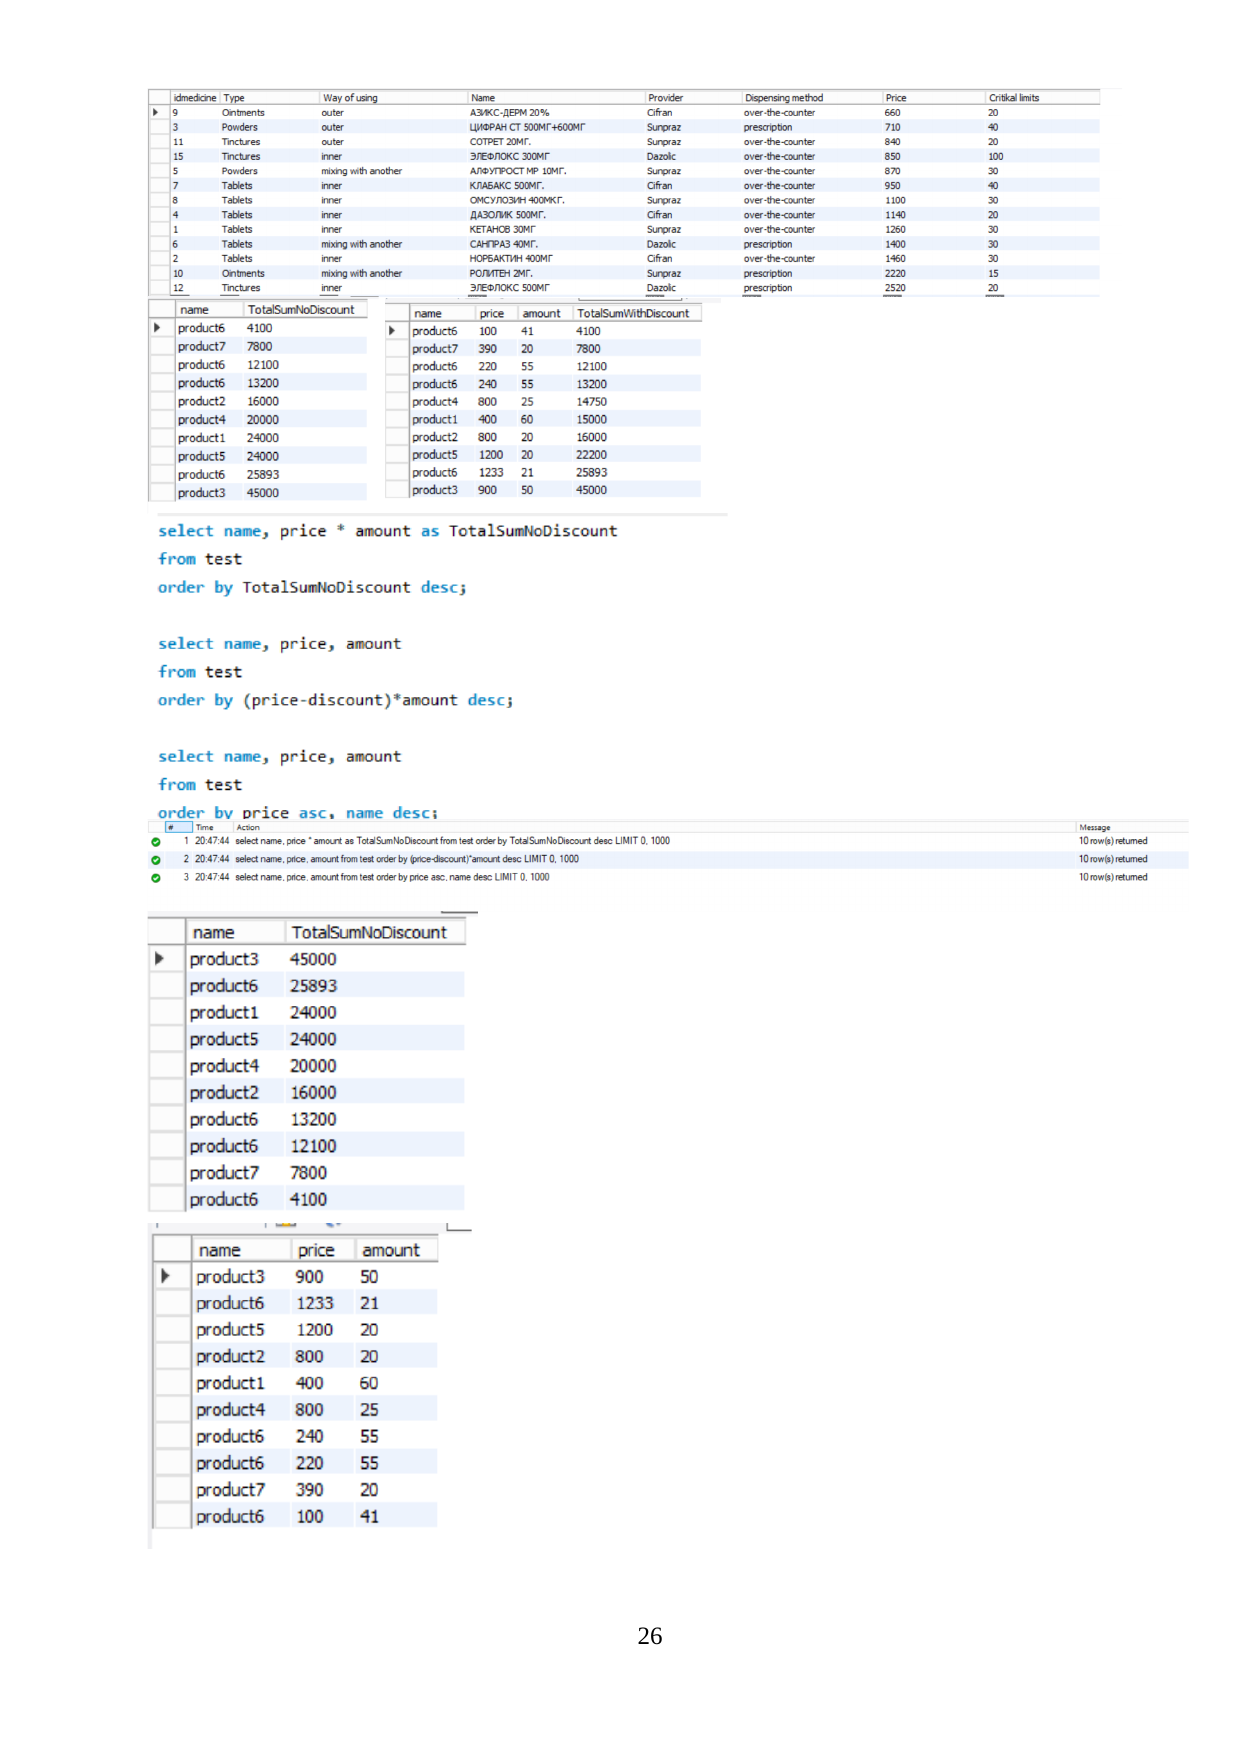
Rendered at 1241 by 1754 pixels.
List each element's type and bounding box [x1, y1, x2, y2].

picture [147, 88, 1189, 1549]
